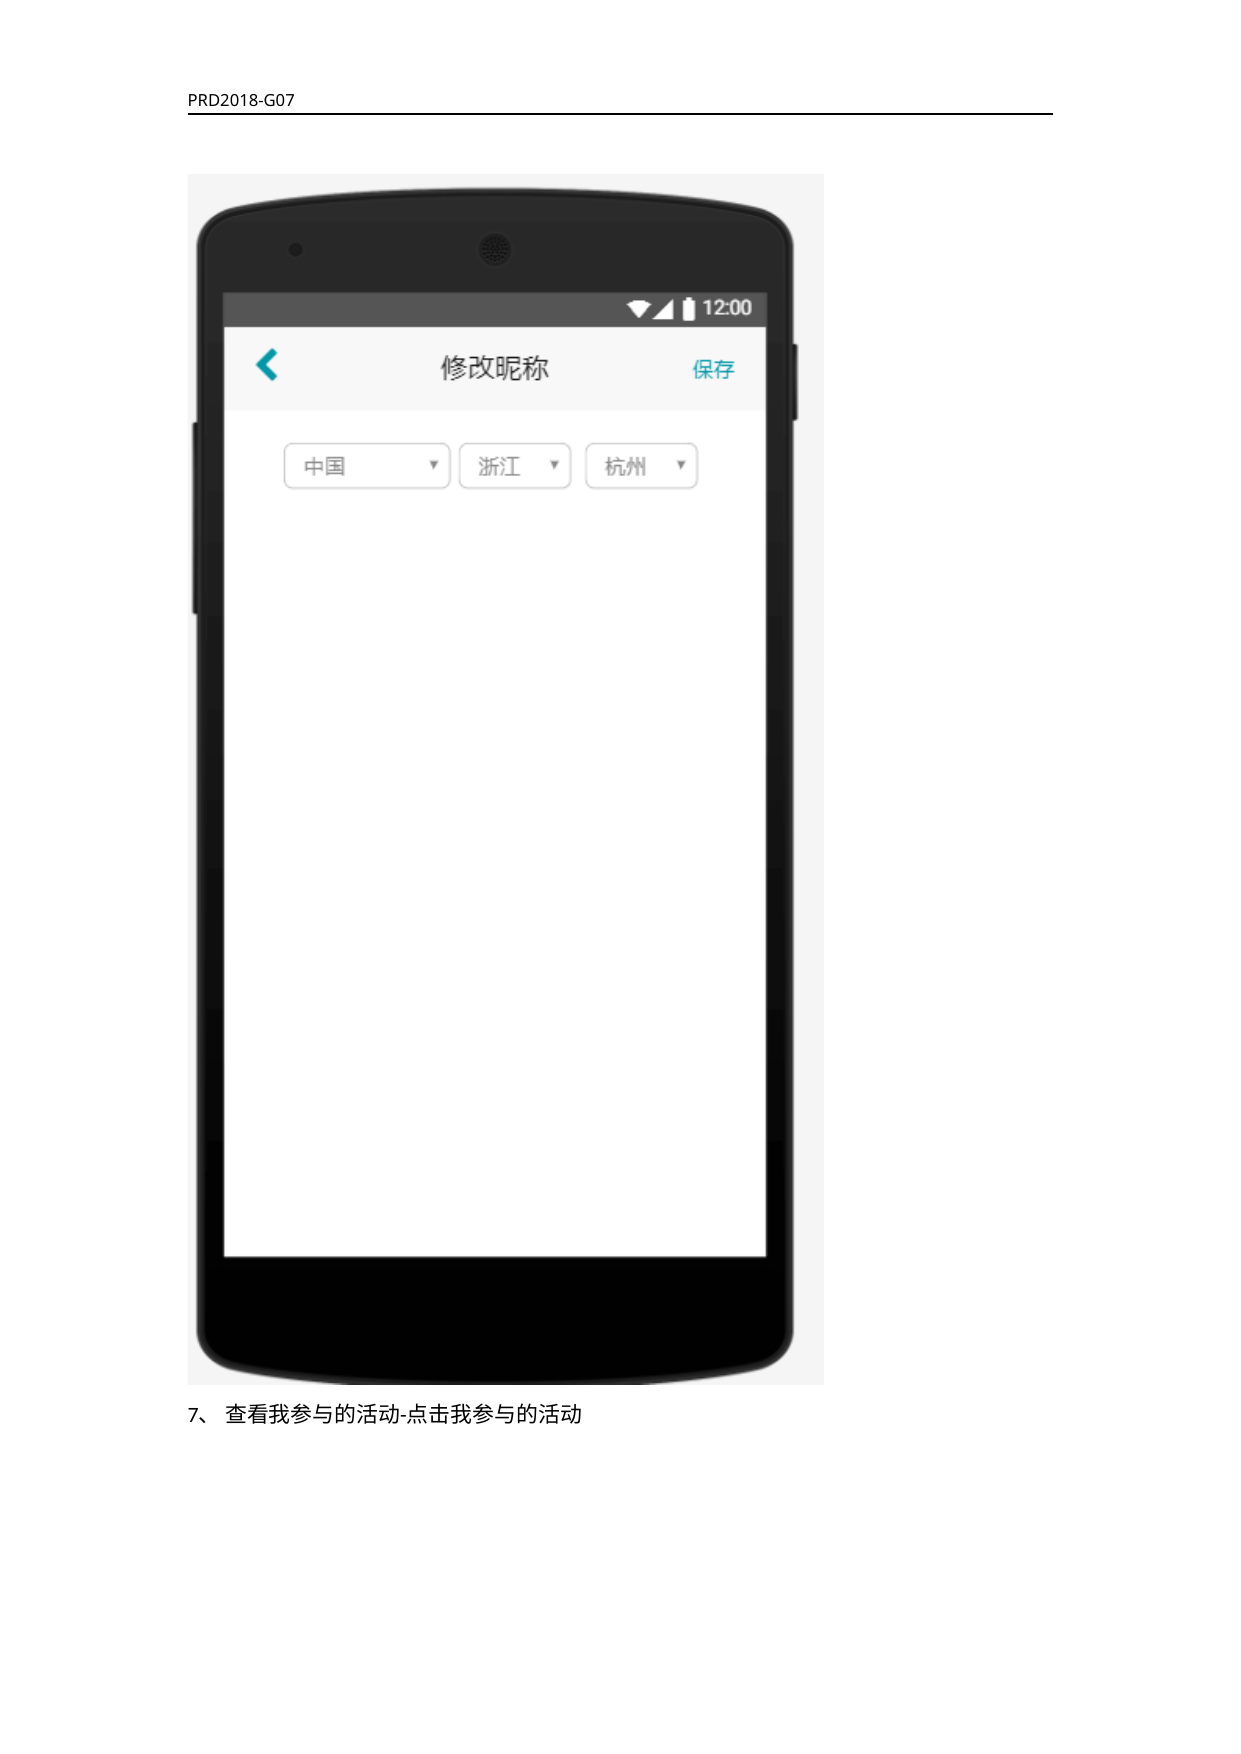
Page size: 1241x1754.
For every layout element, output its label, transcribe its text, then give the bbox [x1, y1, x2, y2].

picture [187, 174, 824, 1385]
list 查看我参与的活动-点击我参与的活动 [187, 1397, 1053, 1429]
